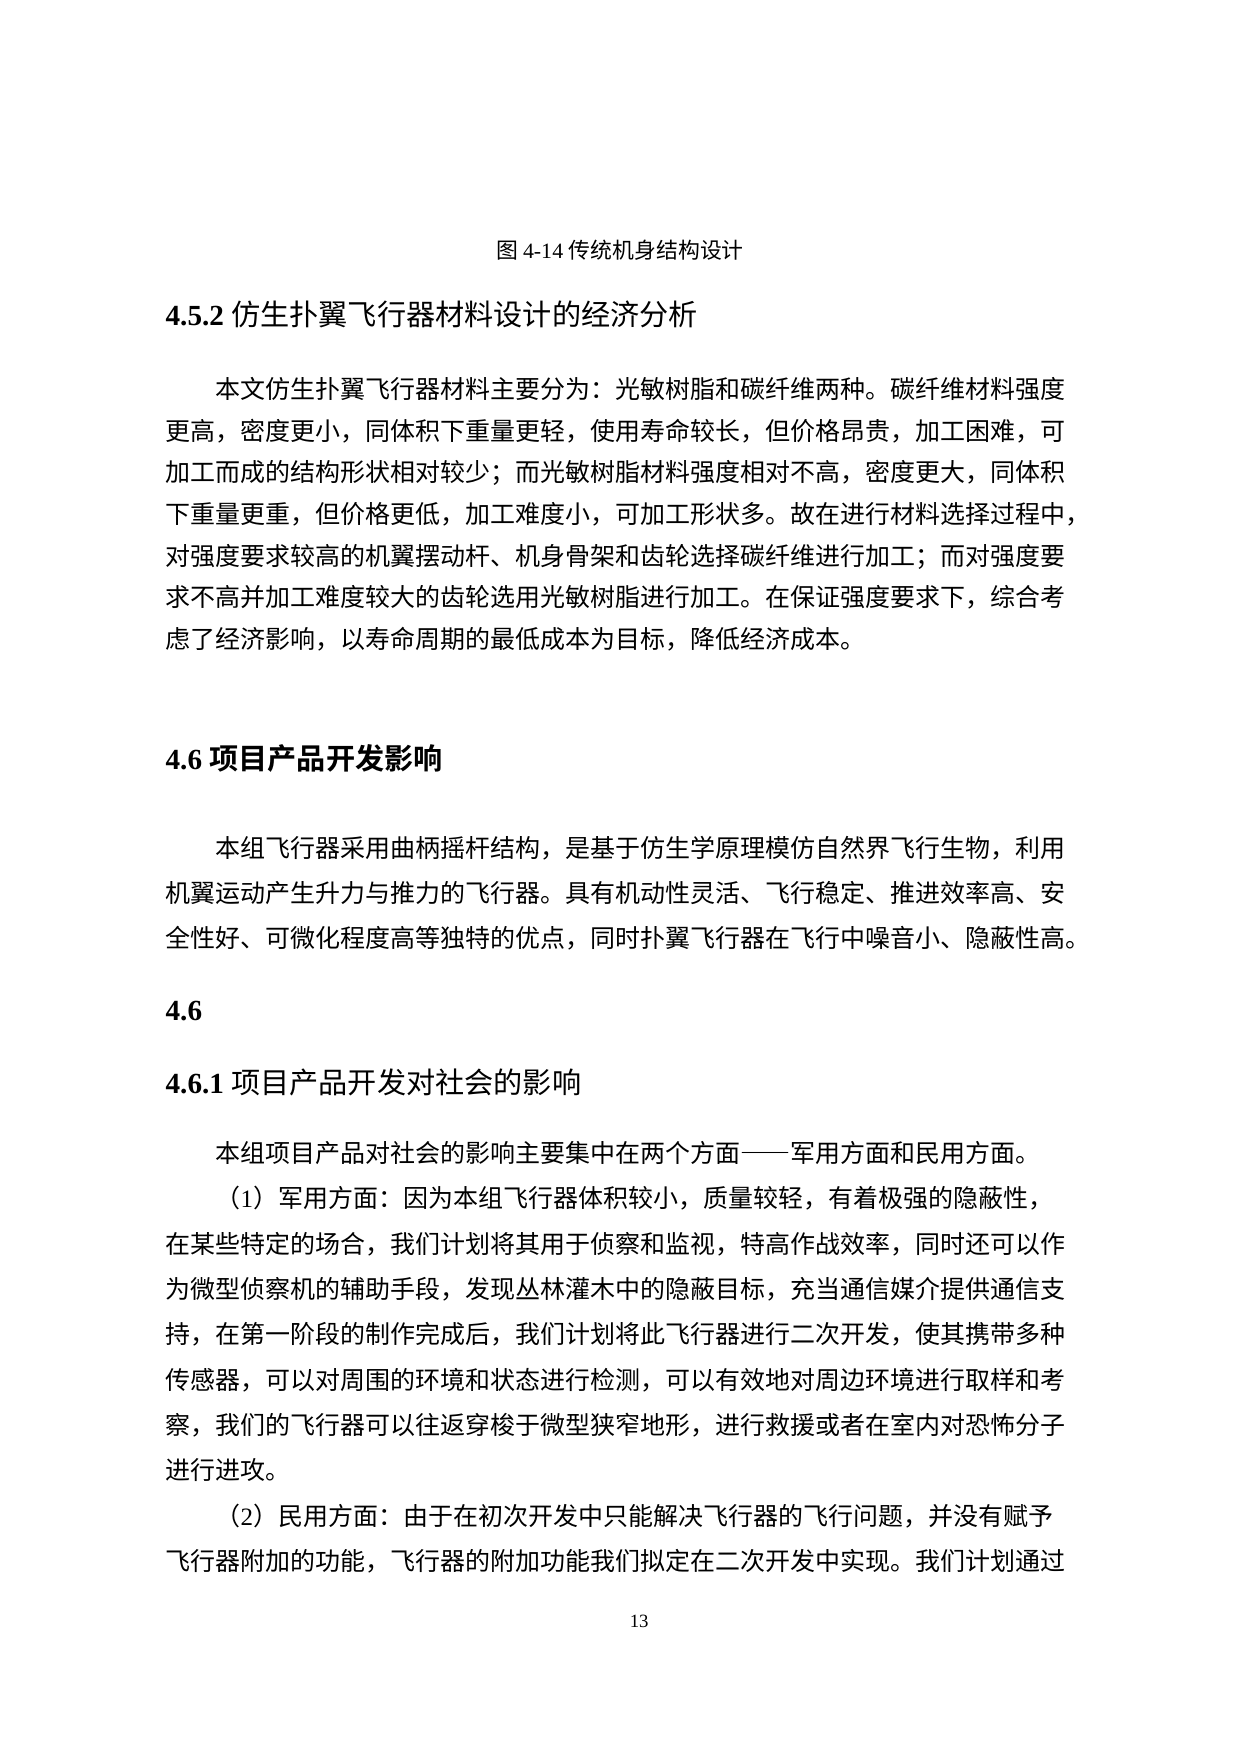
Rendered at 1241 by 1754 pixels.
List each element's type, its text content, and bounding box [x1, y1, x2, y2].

text 本组飞行器采用曲柄摇杆结构，是基于仿生学原理模仿自然界飞行生物，利用机翼运动产生升力与推力的飞行器。具有机动性灵活、飞行稳定、推进效率高、安全性好、可微化程度高等独特的优点，同时扑翼飞行器在飞行中噪音小、隐蔽性高。 [165, 828, 1075, 955]
text （1）军用方面：因为本组飞行器体积较小，质量较轻，有着极强的隐蔽性，在某些特定的场合，我们计划将其用于侦察和监视，特高作战效率，同时还可以作为微型侦察机的辅助手段，发现丛林灌木中的隐蔽目标，充当通信媒介提供通信支持，在第一阶段的制作完成后，我们计划将此飞行器进行二次开发，使其携带多种传感器，可以对周围的环境和状态进行检测，可以有效地对周边环境进行取样和考察，我们的飞行器可以往返穿梭于微型狭窄地形，进行救援或者在室内对恐怖分子进行进攻。 [165, 1179, 1075, 1487]
subtitle 项目产品开发对社会的影响 [165, 1060, 1075, 1102]
subtitle 项目产品开发影响 [165, 736, 1075, 778]
text 本文仿生扑翼飞行器材料主要分为：光敏树脂和碳纤维两种。碳纤维材料强度更高，密度更小，同体积下重量更轻，使用寿命较长，但价格昂贵，加工困难，可加工而成的结构形状相对较少；而光敏树脂材料强度相对不高，密度更大，同体积下重量更重，但价格更低，加工难度小，可加工形状多。故在进行材料选择过程中，对强度要求较高的机翼摆动杆、机身骨架和齿轮选择碳纤维进行加工；而对强度要求不高并加工难度较大的齿轮选用光敏树脂进行加工。在保证强度要求下，综合考虑了经济影响，以寿命周期的最低成本为目标，降低经济成本。 [165, 365, 1075, 657]
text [165, 1496, 1075, 1578]
text 图4-14 传统机身结构设计 [165, 225, 1075, 267]
subtitle 仿生扑翼飞行器材料设计的经济分析 [165, 292, 1075, 334]
text 本组项目产品对社会的影响主要集中在两个方面——军用方面和民用方面。 [165, 1134, 1075, 1170]
